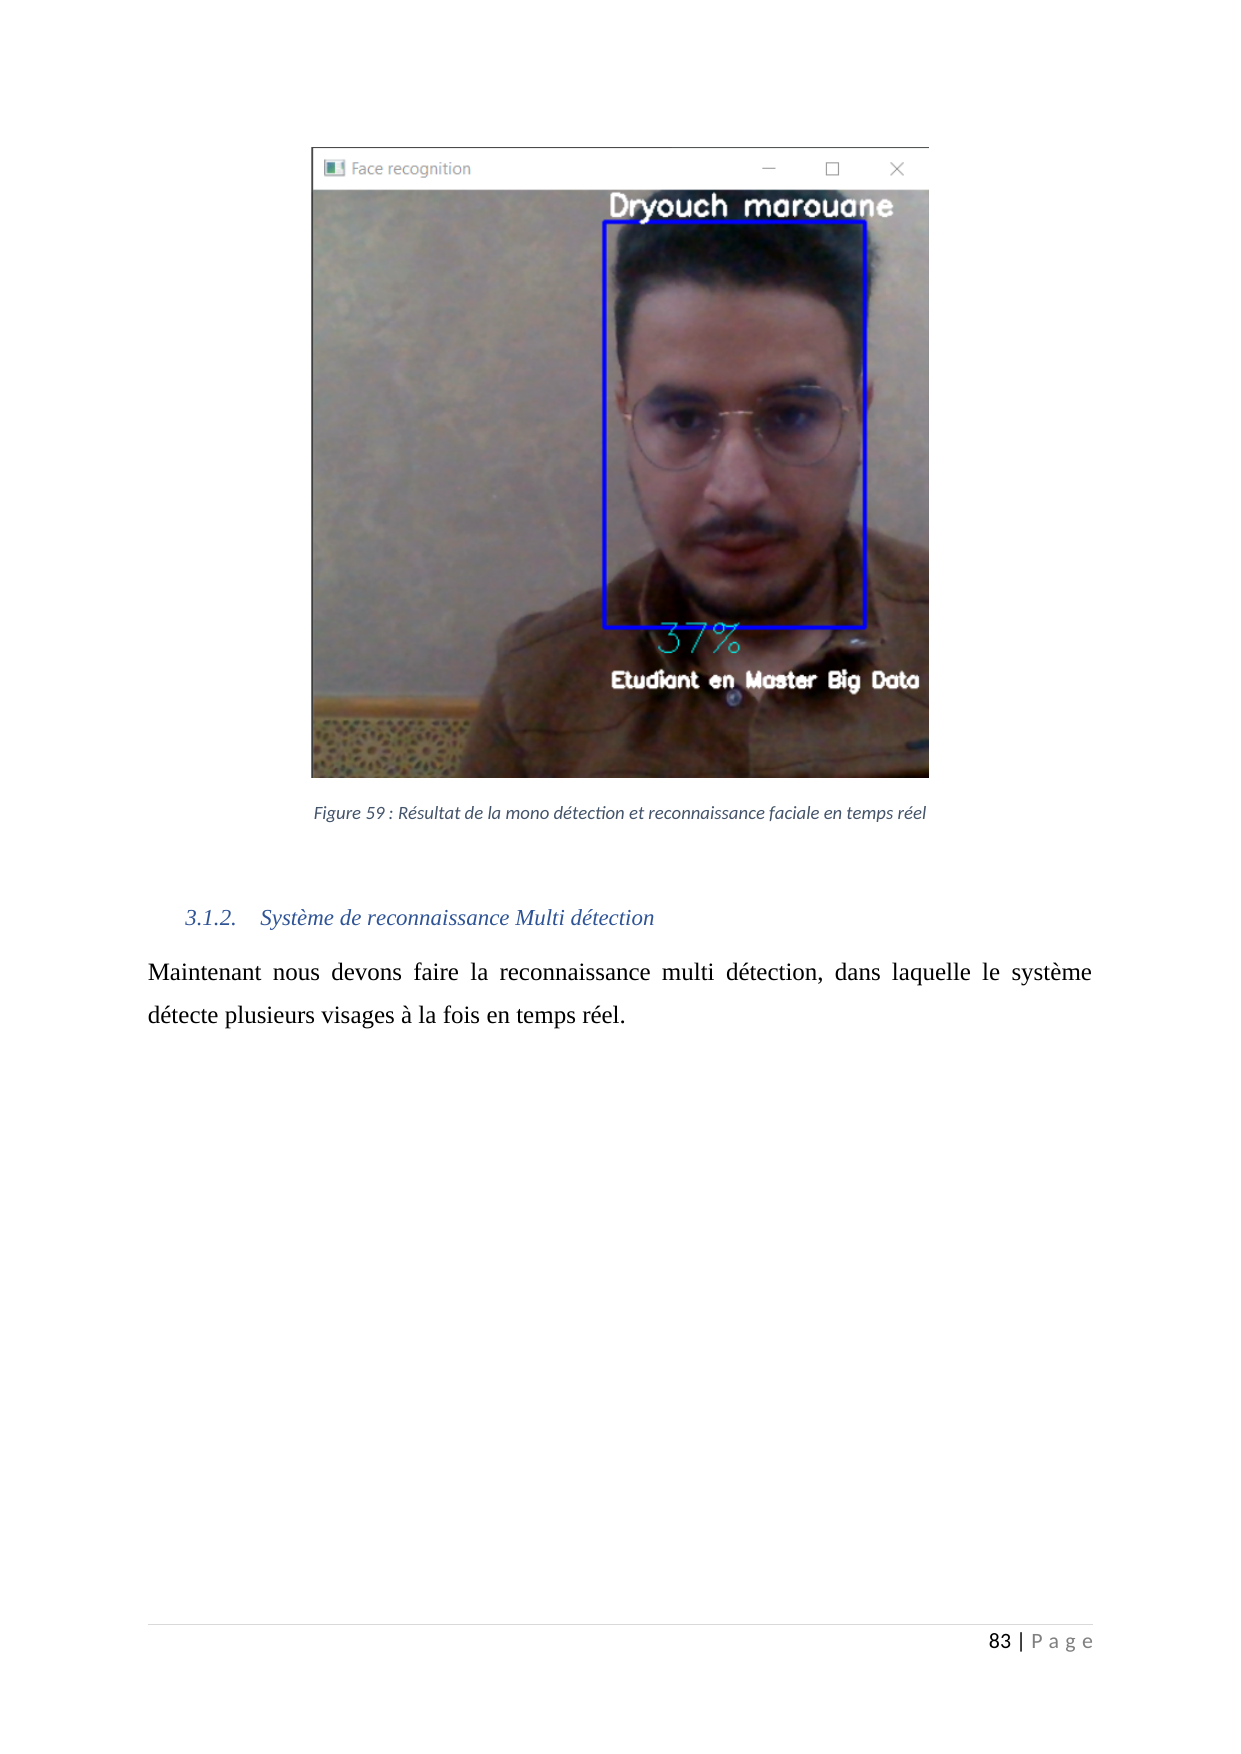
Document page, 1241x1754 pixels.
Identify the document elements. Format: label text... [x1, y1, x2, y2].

subtitle Système de reconnaissance Multi détection [185, 904, 1093, 931]
picture [311, 147, 929, 778]
text Maintenant nous devons faire la reconnaissance multi détection, dans laquelle le système détecte plusieurs visages à la fois en temps réel. [148, 957, 1093, 1029]
